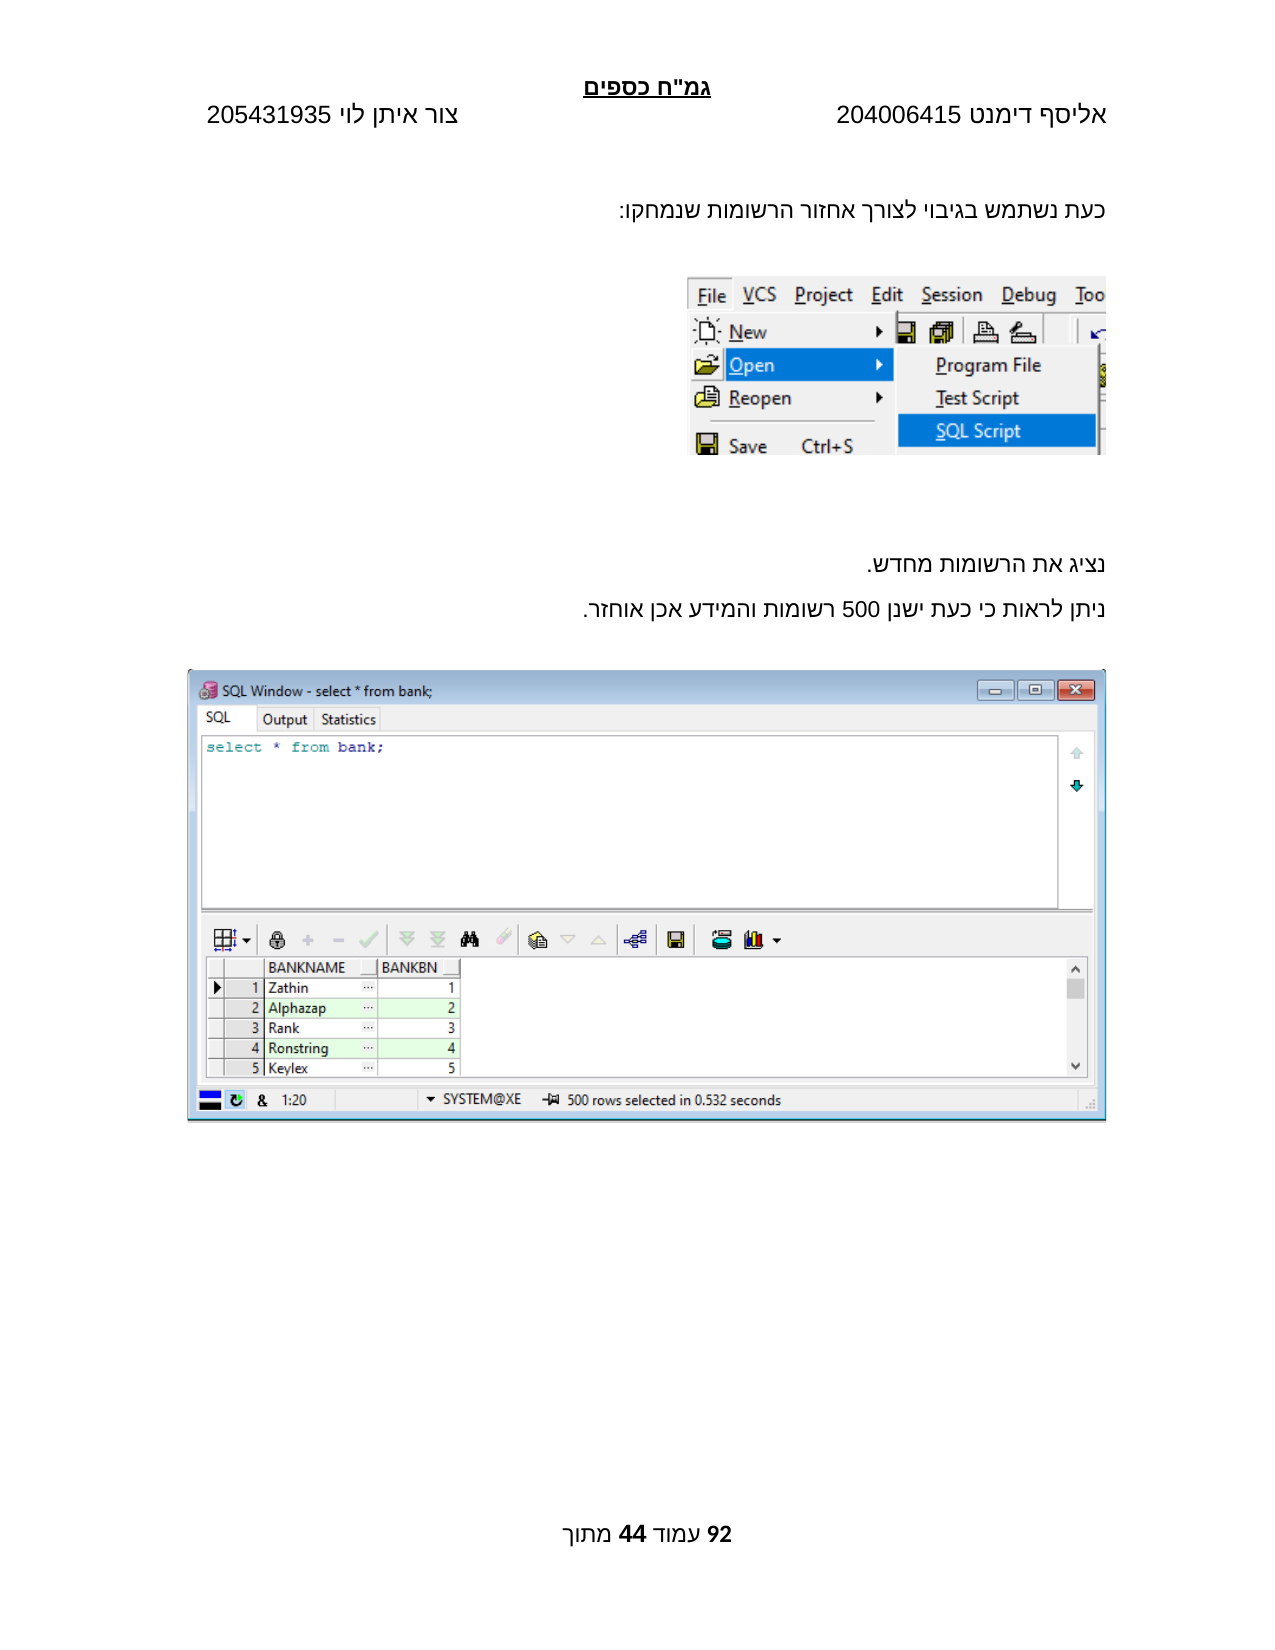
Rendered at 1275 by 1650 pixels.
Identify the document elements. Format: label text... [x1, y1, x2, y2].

text ניתן לראות כי כעת ישנן 500 רשומות והמידע אכן אוחזר. [187, 596, 1106, 622]
text כעת נשתמש בגיבוי לצורך אחזור הרשומות שנמחקו: [187, 197, 1106, 223]
picture [687, 270, 1107, 455]
picture [187, 669, 1107, 1123]
text נציג את הרשומות מחדש. [187, 551, 1106, 577]
